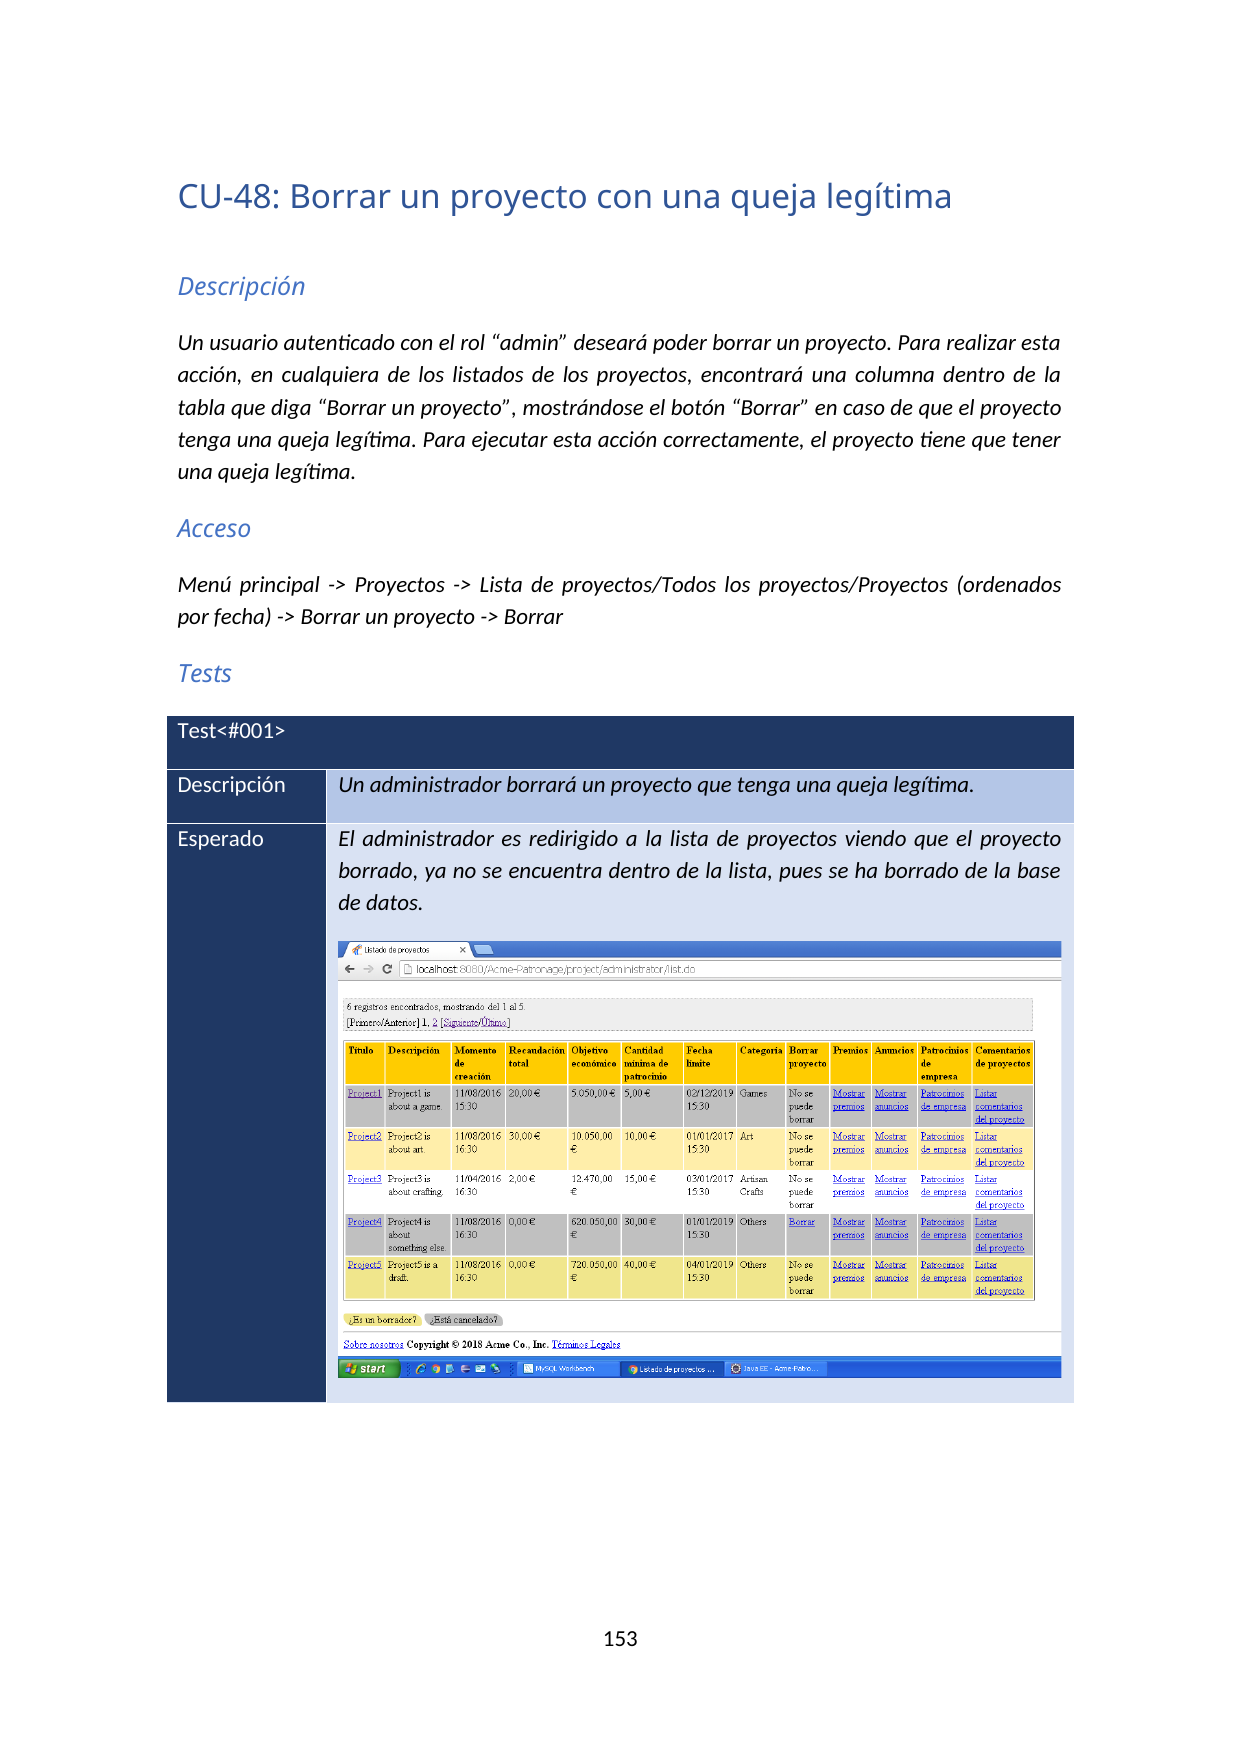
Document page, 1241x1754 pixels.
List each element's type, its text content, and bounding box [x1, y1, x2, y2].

table_cell Esperado [167, 824, 326, 1402]
text Descripción [177, 268, 1063, 302]
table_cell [327, 824, 1074, 1402]
text Acceso [177, 510, 1063, 544]
subtitle CU-48: Borrar un proyecto con una queja legítima [177, 173, 1063, 218]
text Tests [177, 655, 1063, 689]
table_header Test<#001> [167, 716, 1074, 769]
table_cell Un administrador borrará un proyecto que tenga una queja legítima. [327, 770, 1074, 823]
picture [338, 941, 1062, 1378]
text Menú principal -> Proyectos -> Lista de proyectos/Todos los proyectos/Proyectos (ordenados por fecha) -> Borrar un proyecto -> Borrar [177, 570, 1063, 630]
table_cell Descripción [167, 770, 326, 823]
text Un usuario autenticado con el rol “admin” deseará poder borrar un proyecto. Para realizar esta acción, en cualquiera de los listados de los proyectos, encontrará una columna dentro de la tabla que diga “Borrar un proyecto”, mostrándose el botón “Borrar” en caso de que el proyecto tenga una queja legítima. Para ejecutar esta acción correctamente, el proyecto tiene que tener una queja legítima. [177, 328, 1063, 485]
